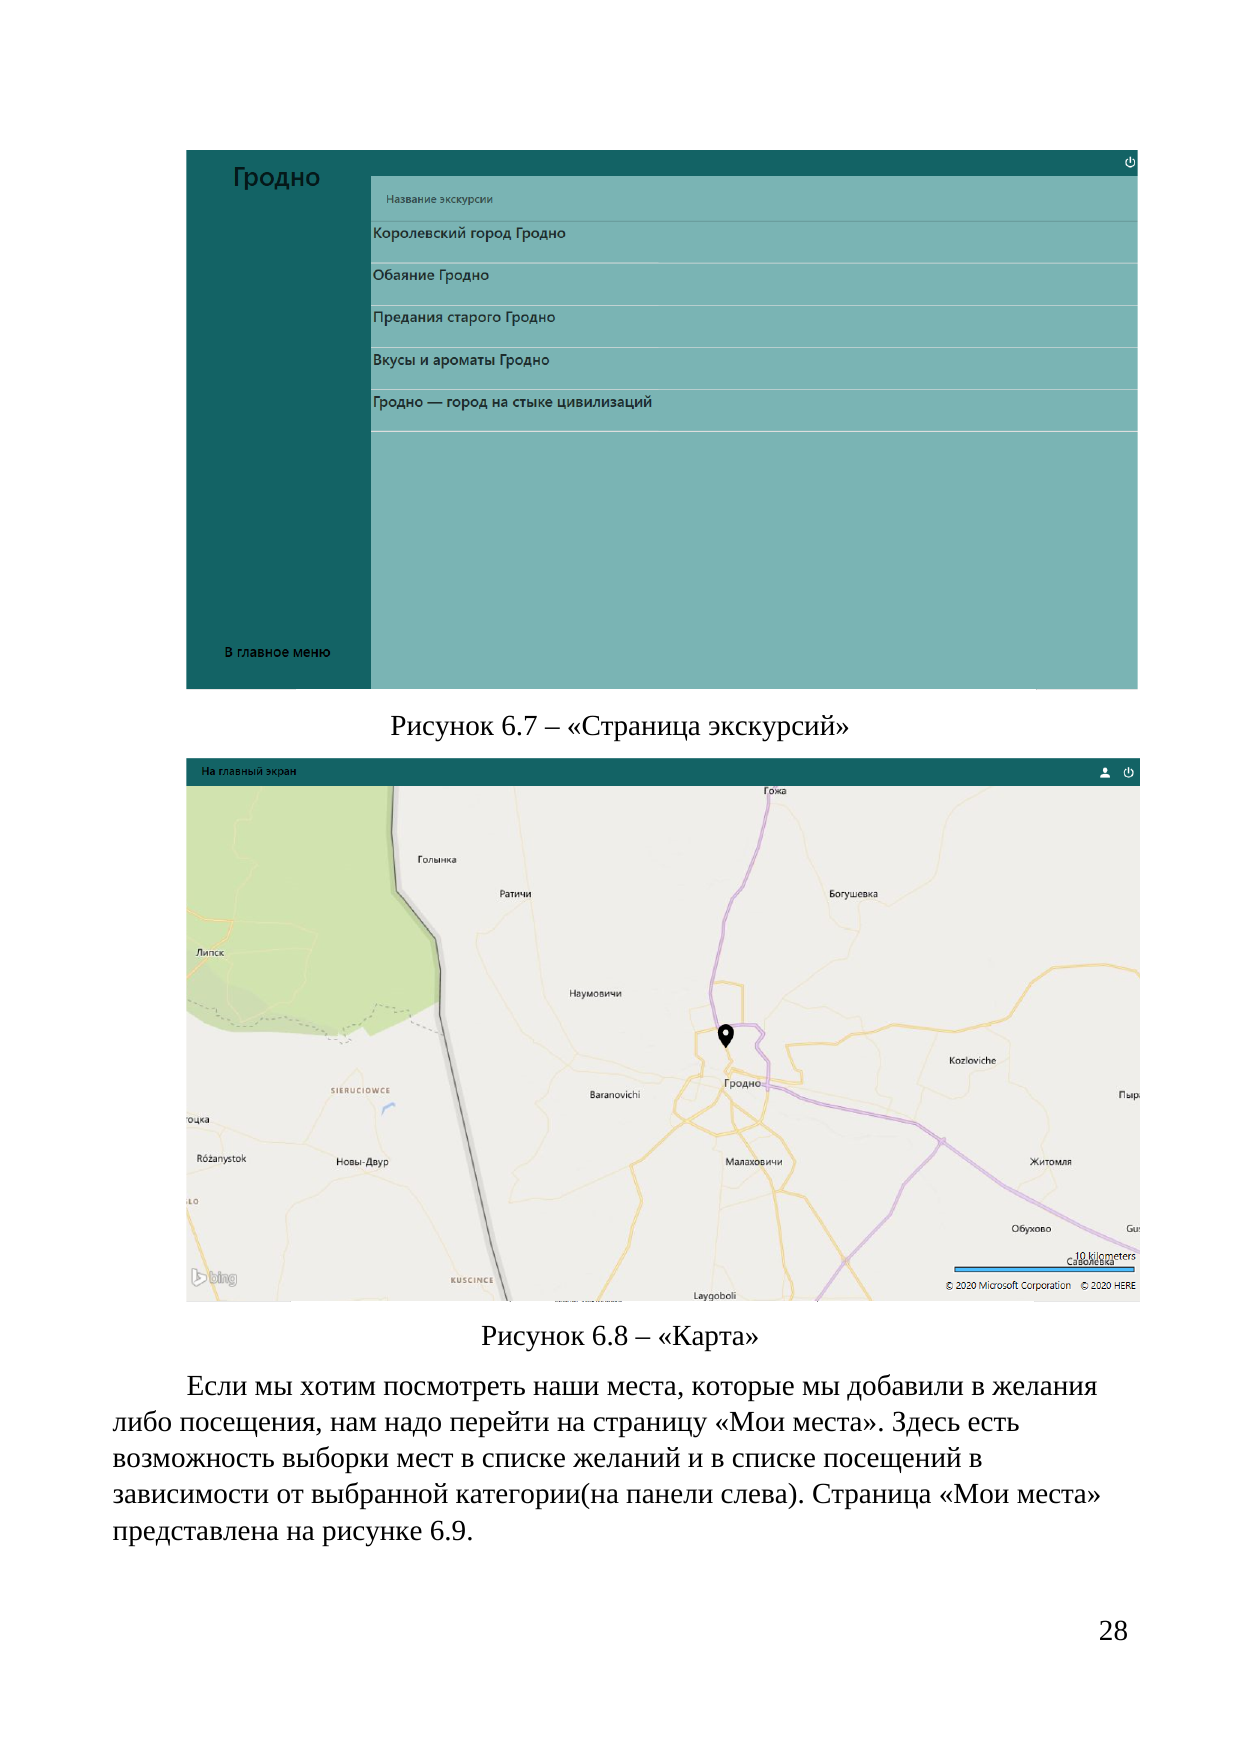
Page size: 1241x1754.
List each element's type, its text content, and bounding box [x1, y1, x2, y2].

text Рисунок 6.7 – «Страница экскурсий» [112, 708, 1128, 742]
text Если мы хотим посмотреть наши места, которые мы добавили в желания либо посещения, нам надо перейти на страницу «Мои места». Здесь есть возможность выборки мест в списке желаний и в списке посещений в зависимости от выбранной категории(на панели слева). Страница «Мои места» представлена на рисунке 6.9. [112, 1368, 1128, 1546]
picture [186, 150, 1138, 690]
picture [186, 758, 1140, 1302]
text Рисунок 6.8 – «Карта» [112, 1318, 1128, 1351]
